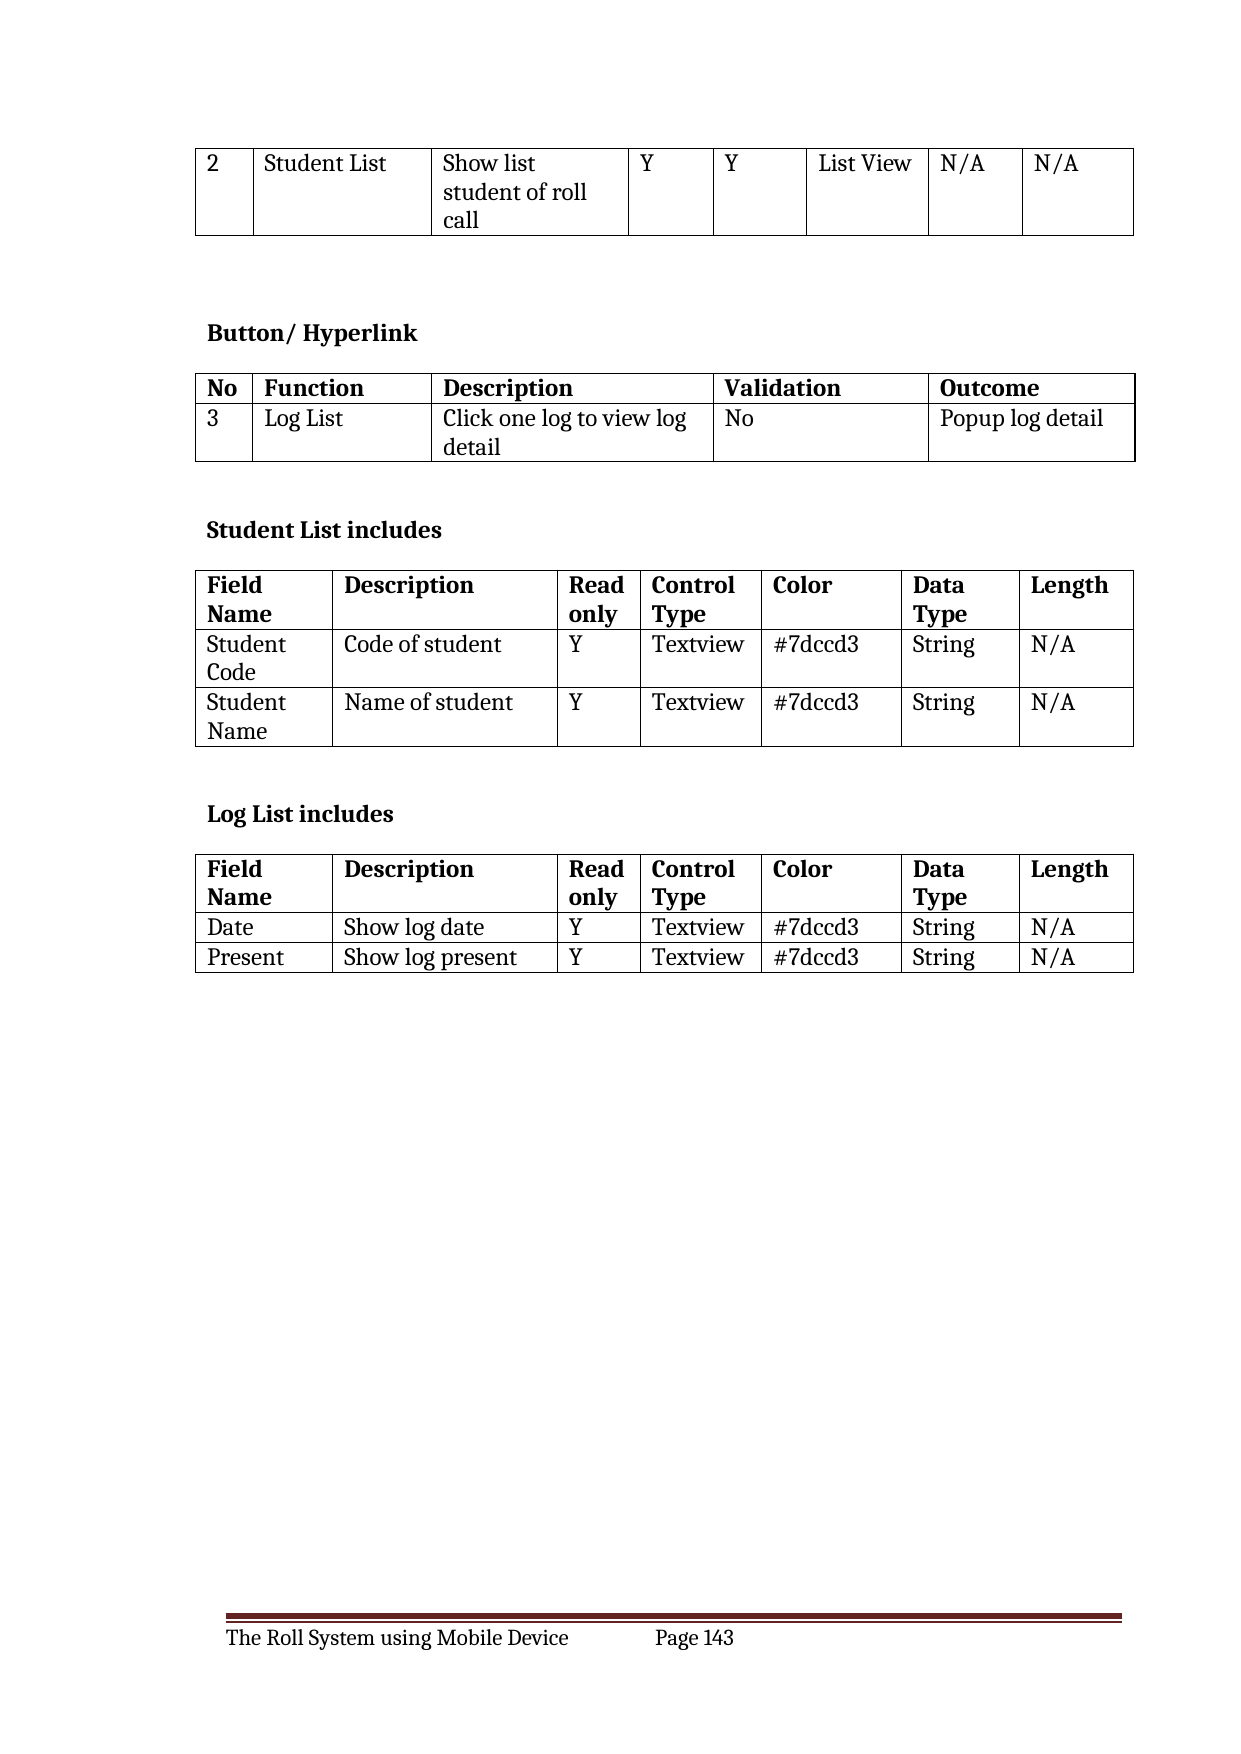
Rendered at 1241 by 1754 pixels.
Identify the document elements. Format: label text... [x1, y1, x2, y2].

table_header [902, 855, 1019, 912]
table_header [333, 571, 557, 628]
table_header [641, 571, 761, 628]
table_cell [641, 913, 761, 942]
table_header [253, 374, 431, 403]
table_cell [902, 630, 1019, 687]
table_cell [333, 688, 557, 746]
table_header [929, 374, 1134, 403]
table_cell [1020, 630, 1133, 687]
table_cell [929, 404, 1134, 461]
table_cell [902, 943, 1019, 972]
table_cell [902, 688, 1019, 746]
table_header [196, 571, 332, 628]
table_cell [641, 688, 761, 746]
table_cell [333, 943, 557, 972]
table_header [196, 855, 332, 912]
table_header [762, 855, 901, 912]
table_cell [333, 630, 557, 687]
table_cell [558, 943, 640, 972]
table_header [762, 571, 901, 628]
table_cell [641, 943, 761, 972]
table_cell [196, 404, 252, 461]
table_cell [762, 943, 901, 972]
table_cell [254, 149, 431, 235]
text Student List includes [207, 516, 1122, 545]
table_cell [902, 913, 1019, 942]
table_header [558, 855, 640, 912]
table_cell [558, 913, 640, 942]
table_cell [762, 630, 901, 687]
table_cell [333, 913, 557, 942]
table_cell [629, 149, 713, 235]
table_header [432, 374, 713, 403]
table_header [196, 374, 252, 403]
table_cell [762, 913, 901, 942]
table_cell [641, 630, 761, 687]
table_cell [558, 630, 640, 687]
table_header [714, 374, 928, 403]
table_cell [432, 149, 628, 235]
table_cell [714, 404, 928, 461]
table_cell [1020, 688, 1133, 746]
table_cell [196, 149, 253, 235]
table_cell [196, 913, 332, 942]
text Button/ Hyperlink [207, 319, 1122, 348]
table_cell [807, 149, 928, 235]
text Log List includes [207, 800, 1122, 828]
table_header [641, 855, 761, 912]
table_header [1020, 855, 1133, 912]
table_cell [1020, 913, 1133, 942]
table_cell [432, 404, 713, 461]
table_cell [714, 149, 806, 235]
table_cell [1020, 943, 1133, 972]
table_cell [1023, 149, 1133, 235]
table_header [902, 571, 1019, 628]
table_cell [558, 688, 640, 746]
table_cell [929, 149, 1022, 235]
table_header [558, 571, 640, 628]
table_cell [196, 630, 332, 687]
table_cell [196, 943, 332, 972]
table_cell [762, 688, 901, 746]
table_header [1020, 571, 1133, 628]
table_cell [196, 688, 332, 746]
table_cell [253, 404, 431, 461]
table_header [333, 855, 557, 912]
